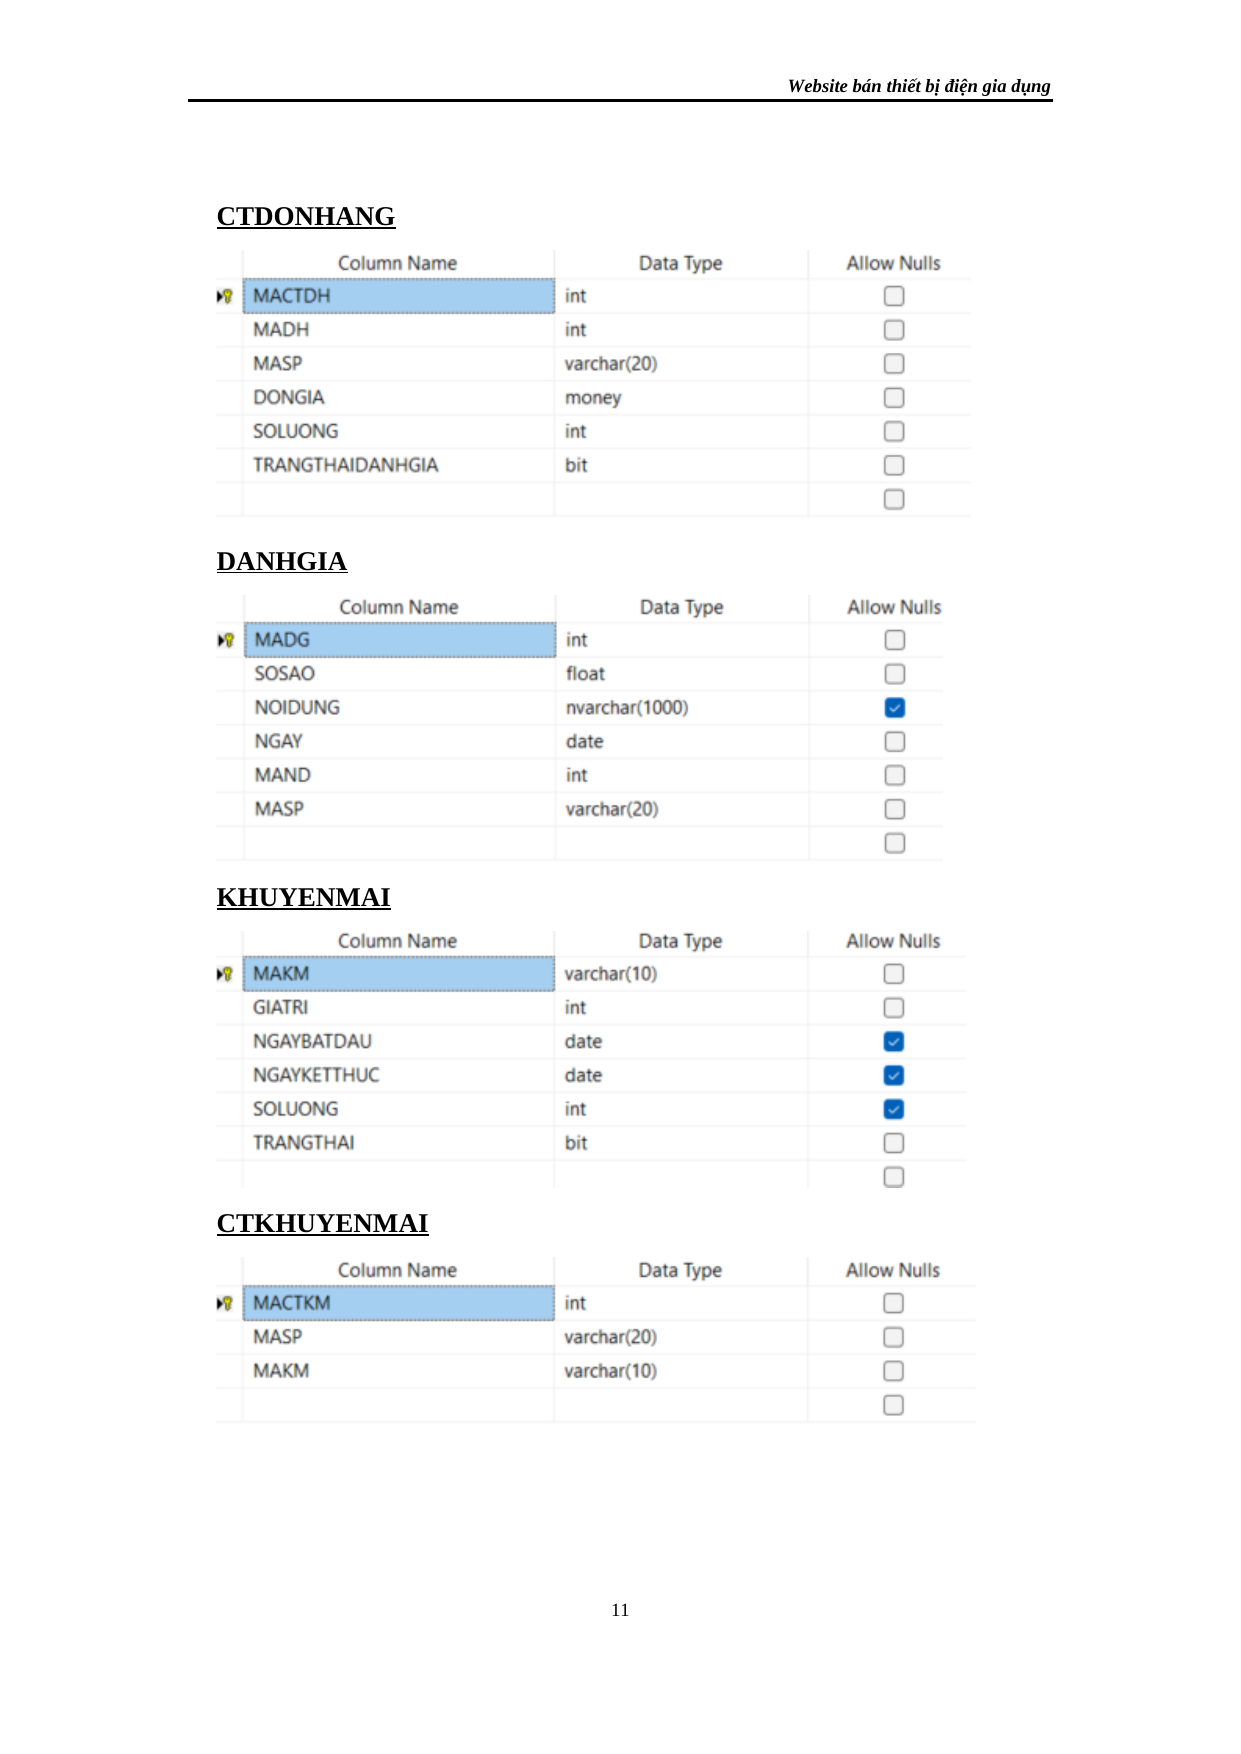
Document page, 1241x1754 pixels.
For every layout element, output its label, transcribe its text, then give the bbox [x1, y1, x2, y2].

picture [216, 595, 943, 862]
text CTKHUYENMAI [216, 1207, 1062, 1238]
text KHUYENMAI [216, 881, 1062, 912]
text CTDONHANG [216, 200, 1062, 231]
text DANHGIA [216, 545, 1062, 576]
picture [216, 1257, 976, 1430]
picture [216, 931, 967, 1188]
picture [216, 250, 972, 526]
